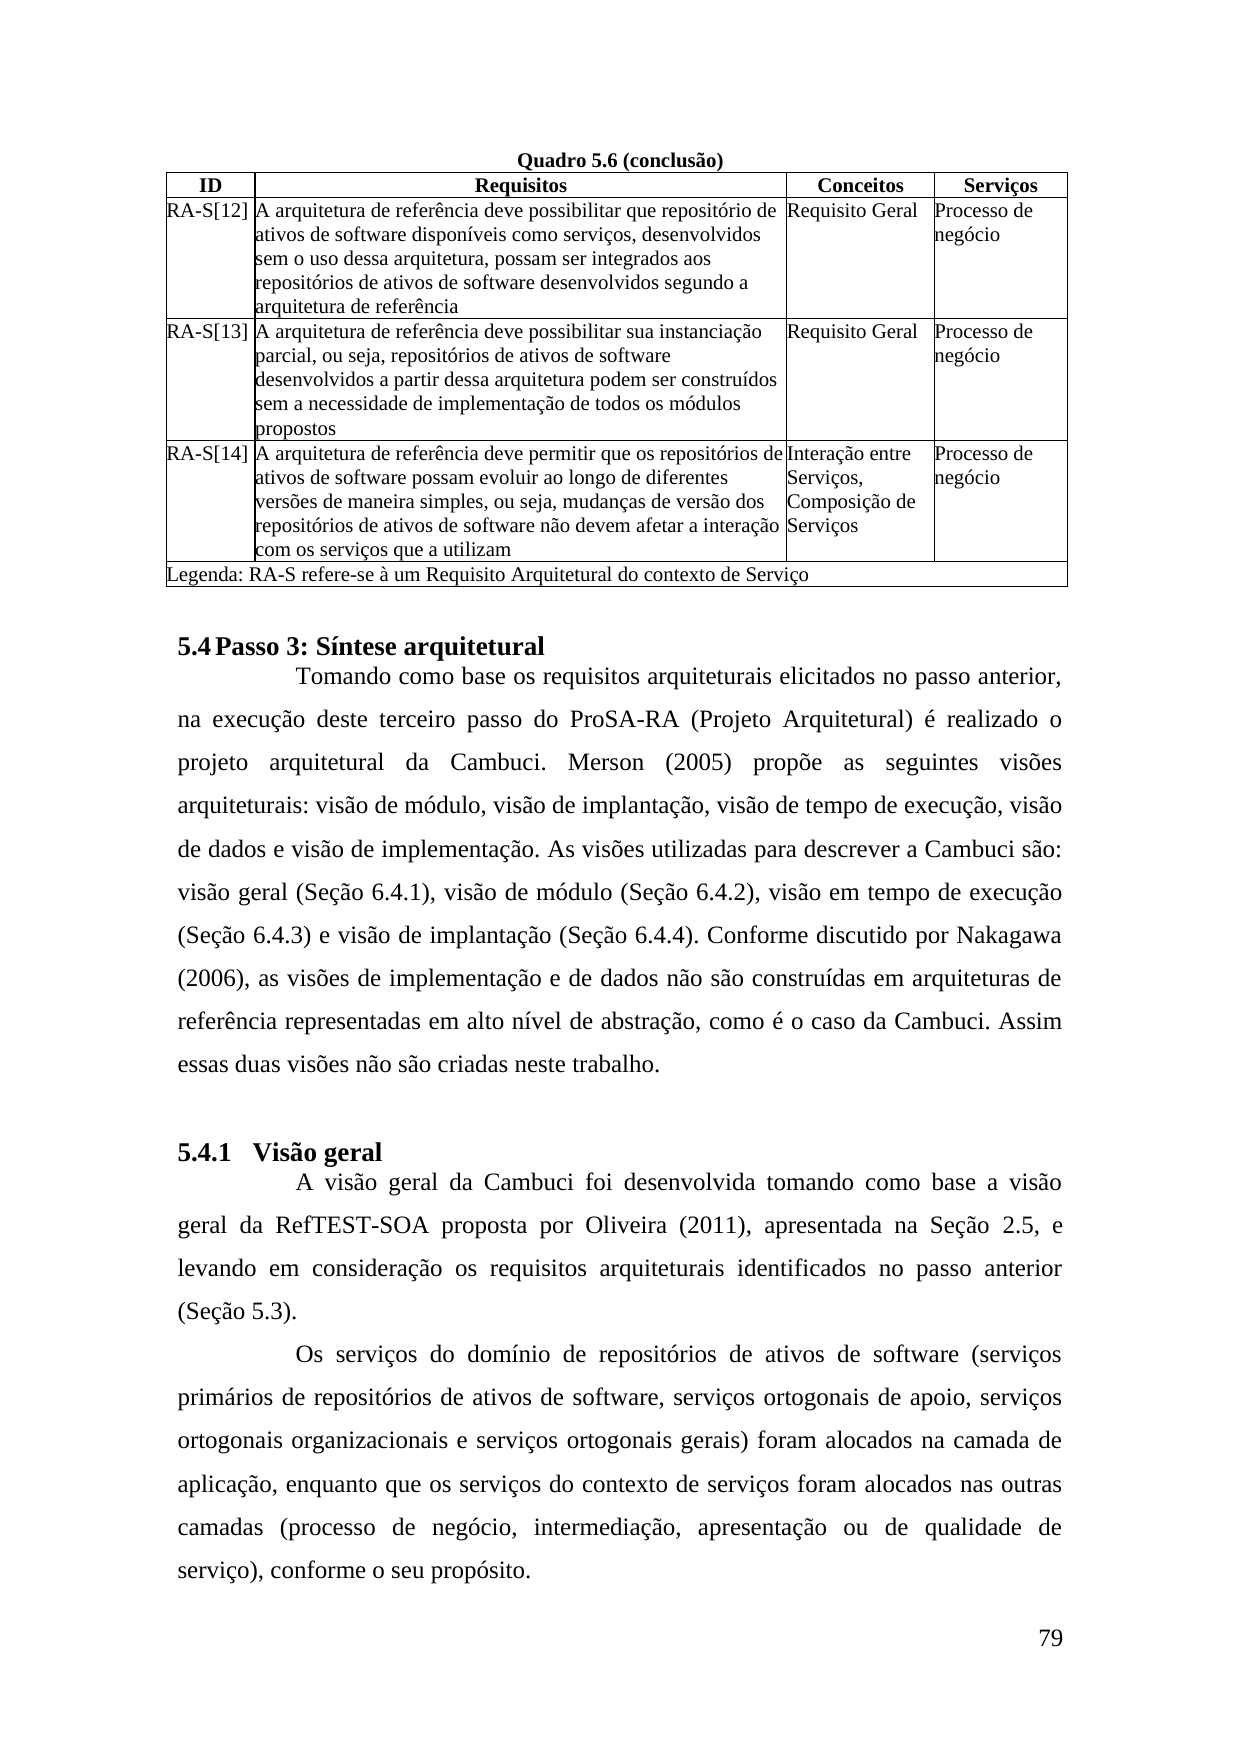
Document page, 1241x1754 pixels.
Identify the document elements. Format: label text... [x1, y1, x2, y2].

text Tomando como base os requisitos arquiteturais elicitados no passo anterior, na execução deste terceiro passo do ProSA-RA (Projeto Arquitetural) é realizado o projeto arquitetural da Cambuci. Merson (2005) propõe as seguintes visões arquiteturais: visão de módulo, visão de implantação, visão de tempo de execução, visão de dados e visão de implementação. As visões utilizadas para descrever a Cambuci são: visão geral (Seção 6.4.1), visão de módulo (Seção 6.4.2), visão em tempo de execução (Seção 6.4.3) e visão de implantação (Seção 6.4.4). Conforme discutido por Nakagawa (2006), as visões de implementação e de dados não são construídas em arquiteturas de referência representadas em alto nível de abstração, como é o caso da Cambuci. Assim essas duas visões não são criadas neste trabalho. [177, 661, 1063, 1078]
table_header Requisitos [256, 173, 786, 197]
table_cell A arquitetura de referência deve possibilitar que repositório de ativos de software disponíveis como serviços, desenvolvidos sem o uso dessa arquitetura, possam ser integrados aos repositórios de ativos de software desenvolvidos segundo a arquitetura de referência [256, 198, 786, 318]
table_cell RA-S[12] [167, 198, 254, 318]
table_cell RA-S[13] [167, 319, 254, 439]
table_cell Requisito Geral [787, 319, 934, 439]
table_cell A arquitetura de referência deve permitir que os repositórios de ativos de software possam evoluir ao longo de diferentes versões de maneira simples, ou seja, mudanças de versão dos repositórios de ativos de software não devem afetar a interação com os serviços que a utilizam [256, 441, 786, 561]
table_cell Processo de negócio [935, 319, 1067, 439]
subtitle Visão geral [177, 1136, 1063, 1167]
table_cell A arquitetura de referência deve possibilitar sua instanciação parcial, ou seja, repositórios de ativos de software desenvolvidos a partir dessa arquitetura podem ser construídos sem a necessidade de implementação de todos os módulos propostos [256, 319, 786, 439]
table_cell Requisito Geral [787, 198, 934, 318]
text Os serviços do domínio de repositórios de ativos de software (serviços primários de repositórios de ativos de software, serviços ortogonais de apoio, serviços ortogonais organizacionais e serviços ortogonais gerais) foram alocados na camada de aplicação, enquanto que os serviços do contexto de serviços foram alocados nas outras camadas (processo de negócio, intermediação, apresentação ou de qualidade de serviço), conforme o seu propósito. [177, 1339, 1063, 1584]
text Quadro 5.6 (conclusão) [177, 148, 1063, 172]
table_cell Processo de negócio [935, 198, 1067, 318]
table_header Serviços [935, 173, 1067, 197]
table_header ID [167, 173, 254, 197]
table_cell Interação entre Serviços, Composição de Serviços [787, 441, 934, 561]
table_cell Legenda: RA-S refere-se à um Requisito Arquitetural do contexto de Serviço [167, 562, 1067, 586]
subtitle Passo 3: Síntese arquitetural [177, 630, 1063, 661]
text A visão geral da Cambuci foi desenvolvida tomando como base a visão geral da RefTEST-SOA proposta por Oliveira (2011), apresentada na Seção 2.5, e levando em consideração os requisitos arquiteturais identificados no passo anterior (Seção 5.3). [177, 1167, 1063, 1325]
table_cell RA-S[14] [167, 441, 254, 561]
table_cell Processo de negócio [935, 441, 1067, 561]
table_header Conceitos [787, 173, 934, 197]
